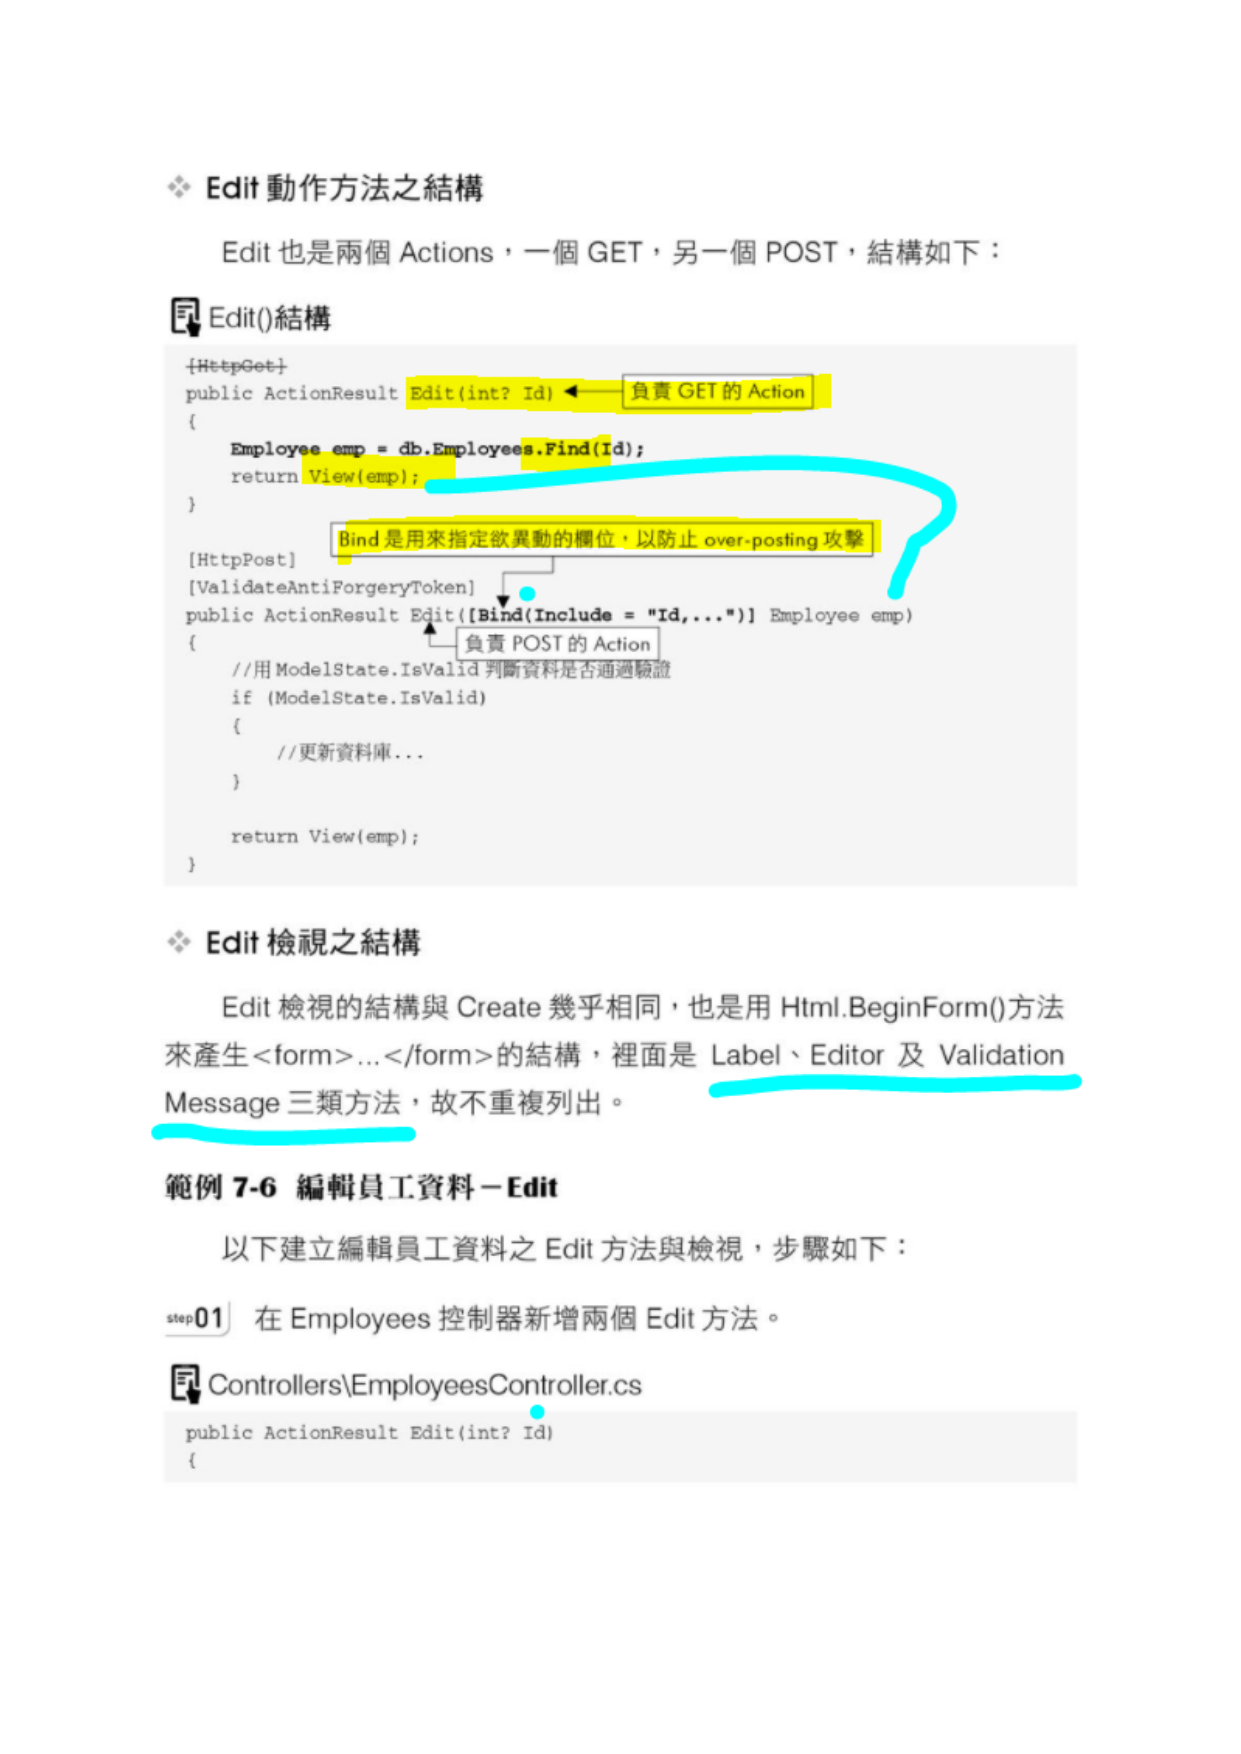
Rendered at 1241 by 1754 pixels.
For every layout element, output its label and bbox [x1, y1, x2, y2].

picture [150, 150, 1091, 1492]
